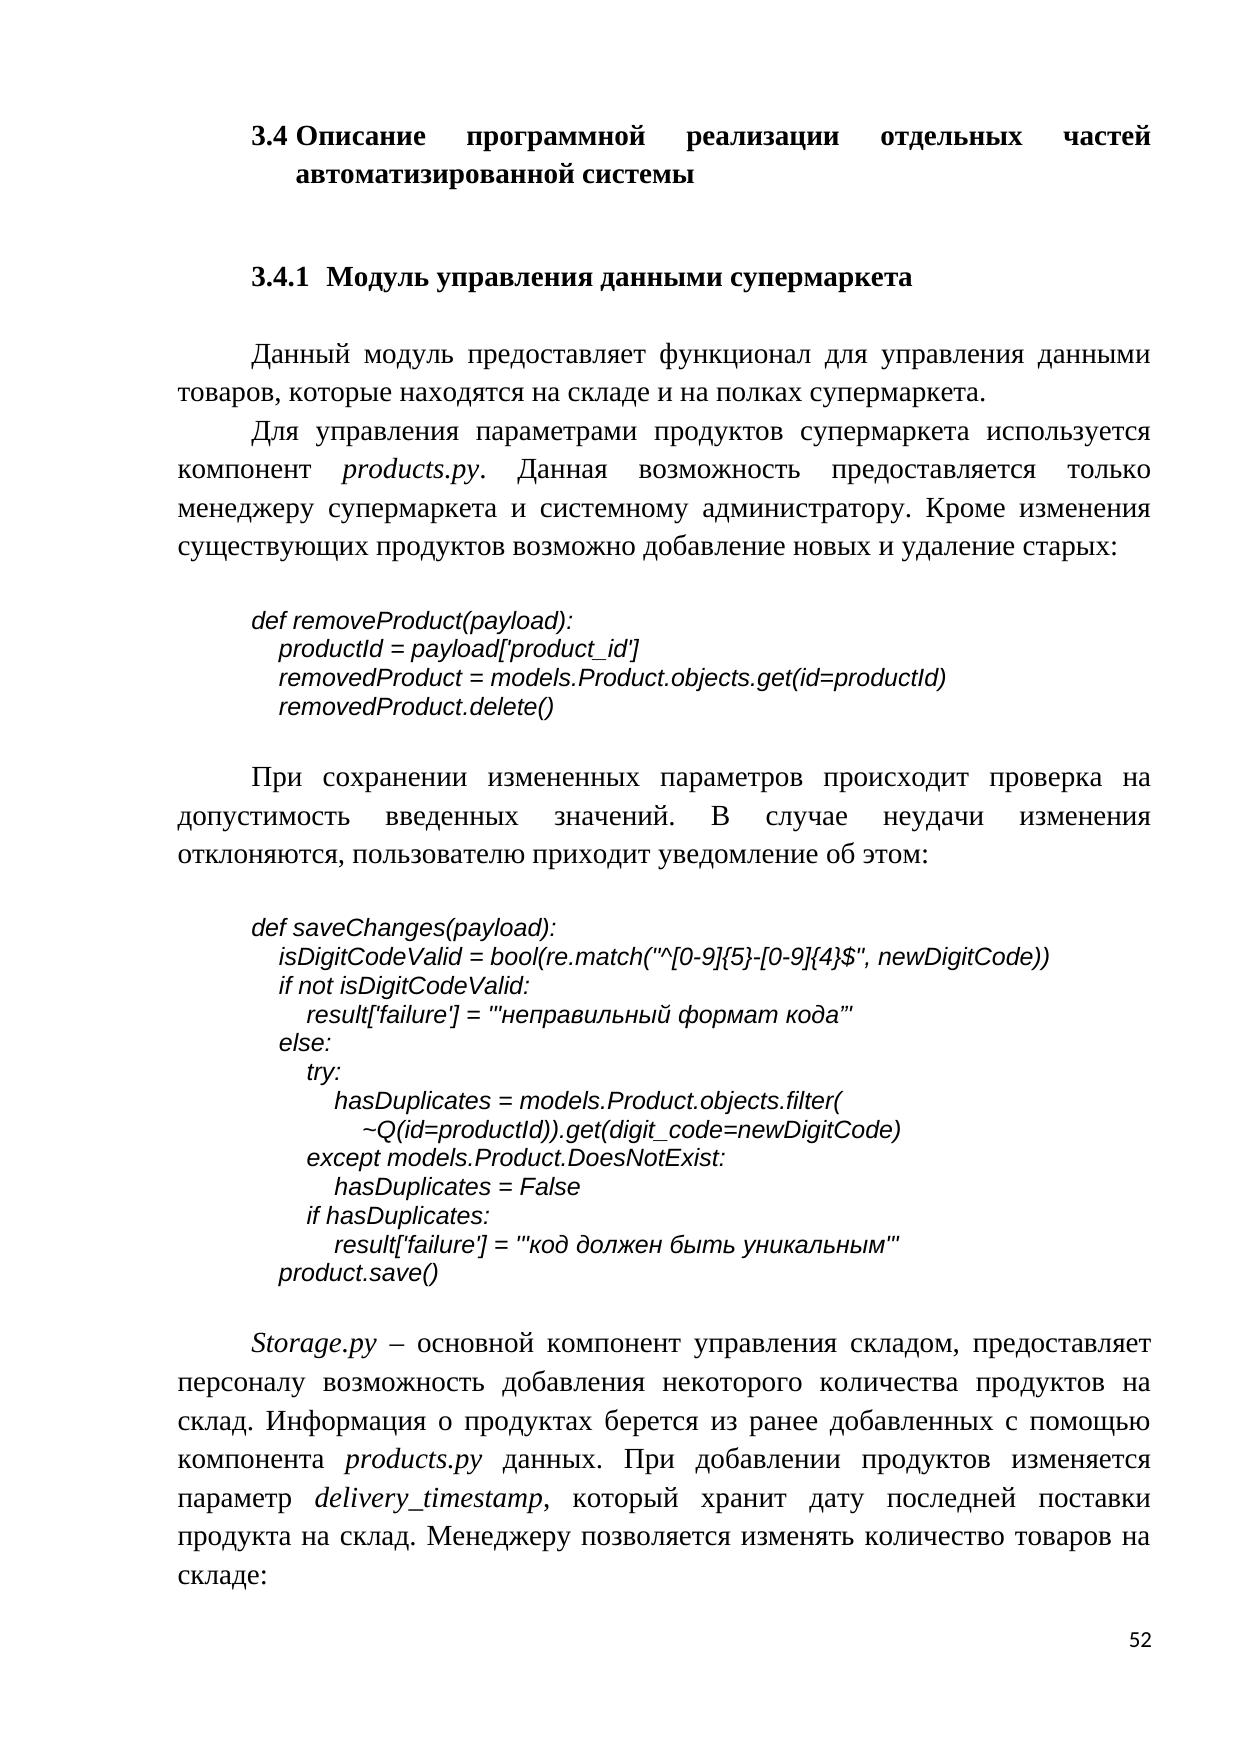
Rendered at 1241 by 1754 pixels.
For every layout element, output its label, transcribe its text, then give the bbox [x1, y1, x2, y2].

text productId = payload['product_id'] [177, 634, 1152, 663]
subtitle Описание программной реализации отдельных частей автоматизированной системы [251, 118, 1152, 190]
text else: [177, 1028, 1152, 1057]
text def removeProduct(payload): [177, 606, 1152, 634]
text product.save() [177, 1258, 1152, 1287]
text result['failure'] = '"неправильный формат кода”' [177, 999, 1152, 1028]
text hasDuplicates = models.Product.objects.filter( [177, 1086, 1152, 1114]
text removedProduct.delete() [177, 692, 1152, 721]
text removedProduct = models.Product.objects.get(id=productId) [177, 663, 1152, 692]
text Данный модуль предоставляет функционал для управления данными товаров, которые находятся на складе и на полках супермаркета. [177, 336, 1152, 408]
text try: [177, 1057, 1152, 1086]
text if not isDigitCodeValid: [177, 971, 1152, 999]
text Storage.py – основной компонент управления складом, предоставляет персоналу возможность добавления некоторого количества продуктов на склад. Информация о продуктах берется из ранее добавленных с помощью компонента products.py данных. При добавлении продуктов изменяется параметр delivery_timestamp, который хранит дату последней поставки продукта на склад. Менеджеру позволяется изменять количество товаров на складе: [177, 1326, 1152, 1590]
text if hasDuplicates: [177, 1201, 1152, 1229]
text При сохранении измененных параметров происходит проверка на допустимость введенных значений. В случае неудачи изменения отклоняются, пользователю приходит уведомление об этом: [177, 759, 1152, 870]
text ~Q(id=productId)).get(digit_code=newDigitCode) [177, 1114, 1152, 1143]
text def saveChanges(payload): [177, 913, 1152, 942]
text isDigitCodeValid = bool(re.match("^[0-9]{5}-[0-9]{4}$", newDigitCode)) [177, 942, 1152, 971]
text hasDuplicates = False [177, 1172, 1152, 1201]
subtitle Модуль управления данными супермаркета [251, 259, 1152, 292]
text result['failure'] = '"код должен быть уникальным"' [177, 1229, 1152, 1258]
text except models.Product.DoesNotExist: [177, 1143, 1152, 1172]
text Для управления параметрами продуктов супермаркета используется компонент products.py. Данная возможность предоставляется только менеджеру супермаркета и системному администратору. Кроме изменения существующих продуктов возможно добавление новых и удаление старых: [177, 413, 1152, 562]
